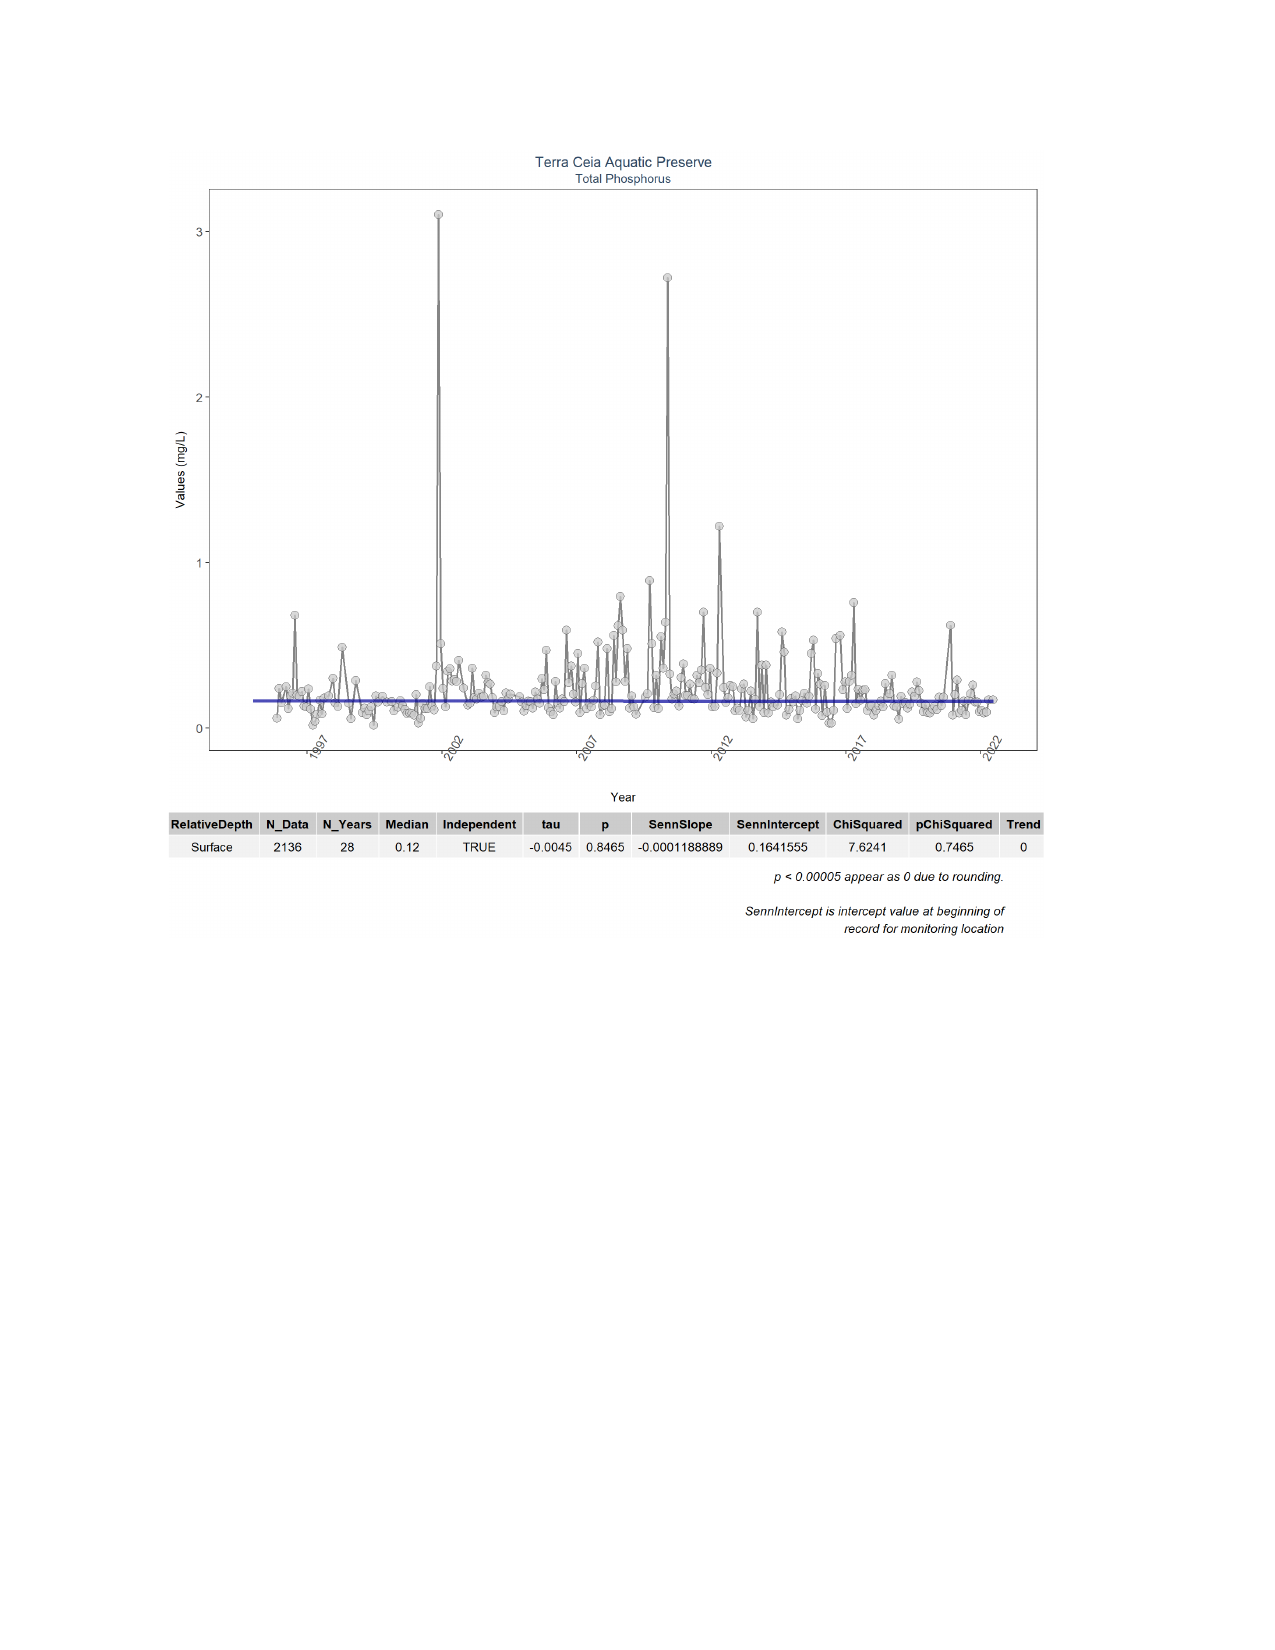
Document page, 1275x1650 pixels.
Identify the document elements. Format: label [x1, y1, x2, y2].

picture [168, 150, 1044, 938]
